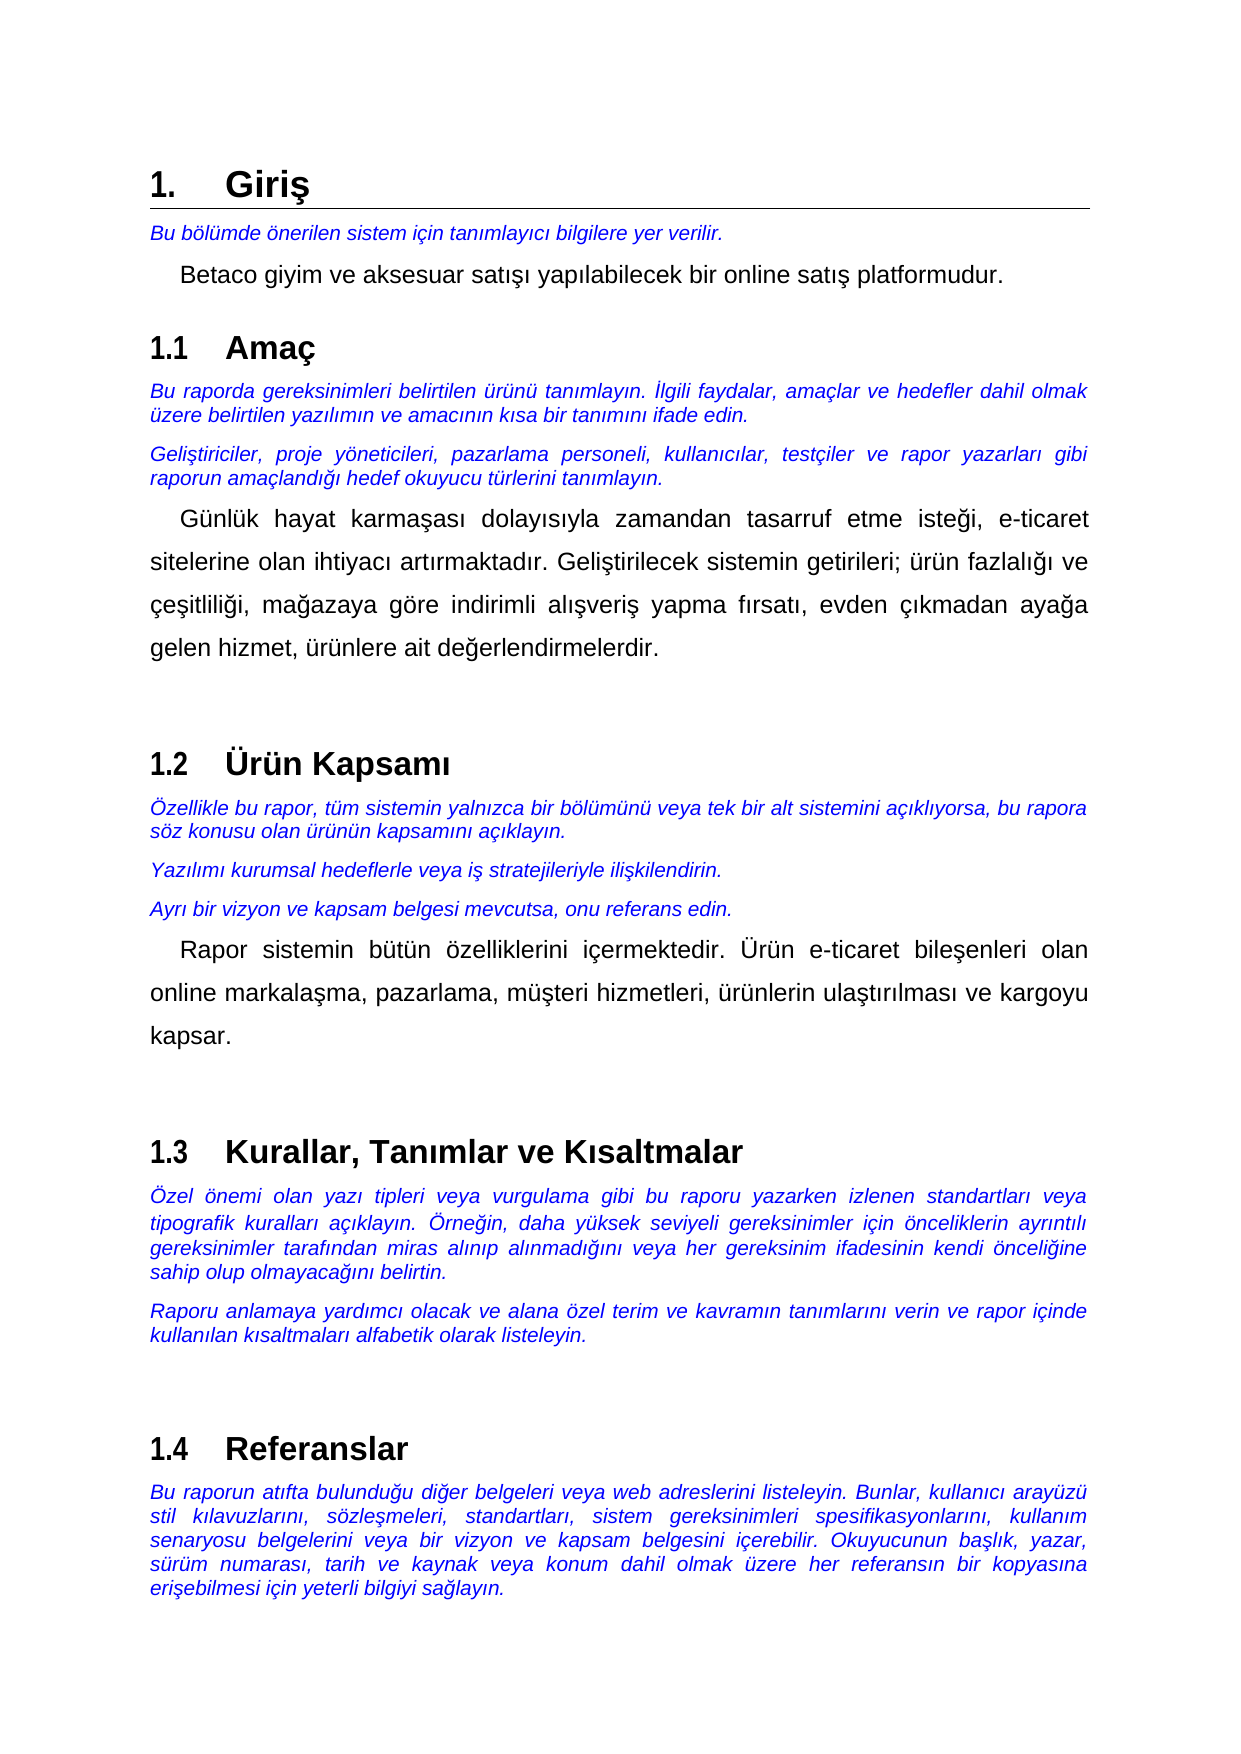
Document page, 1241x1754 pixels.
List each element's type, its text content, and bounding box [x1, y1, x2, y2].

text Bu raporun atıfta bulunduğu diğer belgeleri veya web adreslerini listeleyin. Bunlar, kullanıcı arayüzü stil kılavuzlarını, sözleşmeleri, standartları, sistem gereksinimleri spesifikasyonlarını, kullanım senaryosu belgelerini veya bir vizyon ve kapsam belgesini içerebilir. Okuyucunun başlık, yazar, sürüm numarası, tarih ve kaynak veya konum dahil olmak üzere her referansın bir kopyasına erişebilmesi için yeterli bilgiyi sağlayın. [150, 1480, 1090, 1600]
text Raporu anlamaya yardımcı olacak ve alana özel terim ve kavramın tanımlarını verin ve rapor içinde kullanılan kısaltmaları alfabetik olarak listeleyin. [150, 1299, 1090, 1347]
subtitle Ürün Kapsamı [150, 744, 1090, 783]
text Geliştiriciler, proje yöneticileri, pazarlama personeli, kullanıcılar, testçiler ve rapor yazarları gibi raporun amaçlandığı hedef okuyucu türlerini tanımlayın. [150, 441, 1090, 489]
text Özel önemi olan yazı tipleri veya vurgulama gibi bu raporu yazarken izlenen standartları veya tipografik kuralları açıklayın. Örneğin, daha yüksek seviyeli gereksinimler için önceliklerin ayrıntılı gereksinimler tarafından miras alınıp alınmadığını veya her gereksinim ifadesinin kendi önceliğine sahip olup olmayacağını belirtin. [150, 1183, 1090, 1284]
text Günlük hayat karmaşası dolayısıyla zamandan tasarruf etme isteği, e-ticaret sitelerine olan ihtiyacı artırmaktadır. Geliştirilecek sistemin getirileri; ürün fazlalığı ve çeşitliliği, mağazaya göre indirimli alışveriş yapma fırsatı, evden çıkmadan ayağa gelen hizmet, ürünlere ait değerlendirmelerdir. [150, 504, 1090, 662]
subtitle Amaç [150, 328, 1090, 366]
text Özellikle bu rapor, tüm sistemin yalnızca bir bölümünü veya tek bir alt sistemini açıklıyorsa, bu rapora söz konusu olan ürünün kapsamını açıklayın. [150, 795, 1090, 843]
text Bu bölümde önerilen sistem için tanımlayıcı bilgilere yer verilir. [150, 221, 1090, 245]
subtitle Referanslar [150, 1429, 1090, 1468]
text Ayrı bir vizyon ve kapsam belgesi mevcutsa, onu referans edin. [150, 896, 1090, 920]
text Betaco giyim ve aksesuar satışı yapılabilecek bir online satış platformudur. [150, 260, 1090, 288]
text Rapor sistemin bütün özelliklerini içermektedir. Ürün e-ticaret bileşenleri olan online markalaşma, pazarlama, müşteri hizmetleri, ürünlerin ulaştırılması ve kargoyu kapsar. [150, 935, 1090, 1050]
subtitle Kurallar, Tanımlar ve Kısaltmalar [150, 1132, 1090, 1171]
text Yazılımı kurumsal hedeflerle veya iş stratejileriyle ilişkilendirin. [150, 858, 1090, 882]
subtitle Giriş [150, 162, 1090, 208]
text Bu raporda gereksinimleri belirtilen ürünü tanımlayın. İlgili faydalar, amaçlar ve hedefler dahil olmak üzere belirtilen yazılımın ve amacının kısa bir tanımını ifade edin. [150, 379, 1090, 427]
